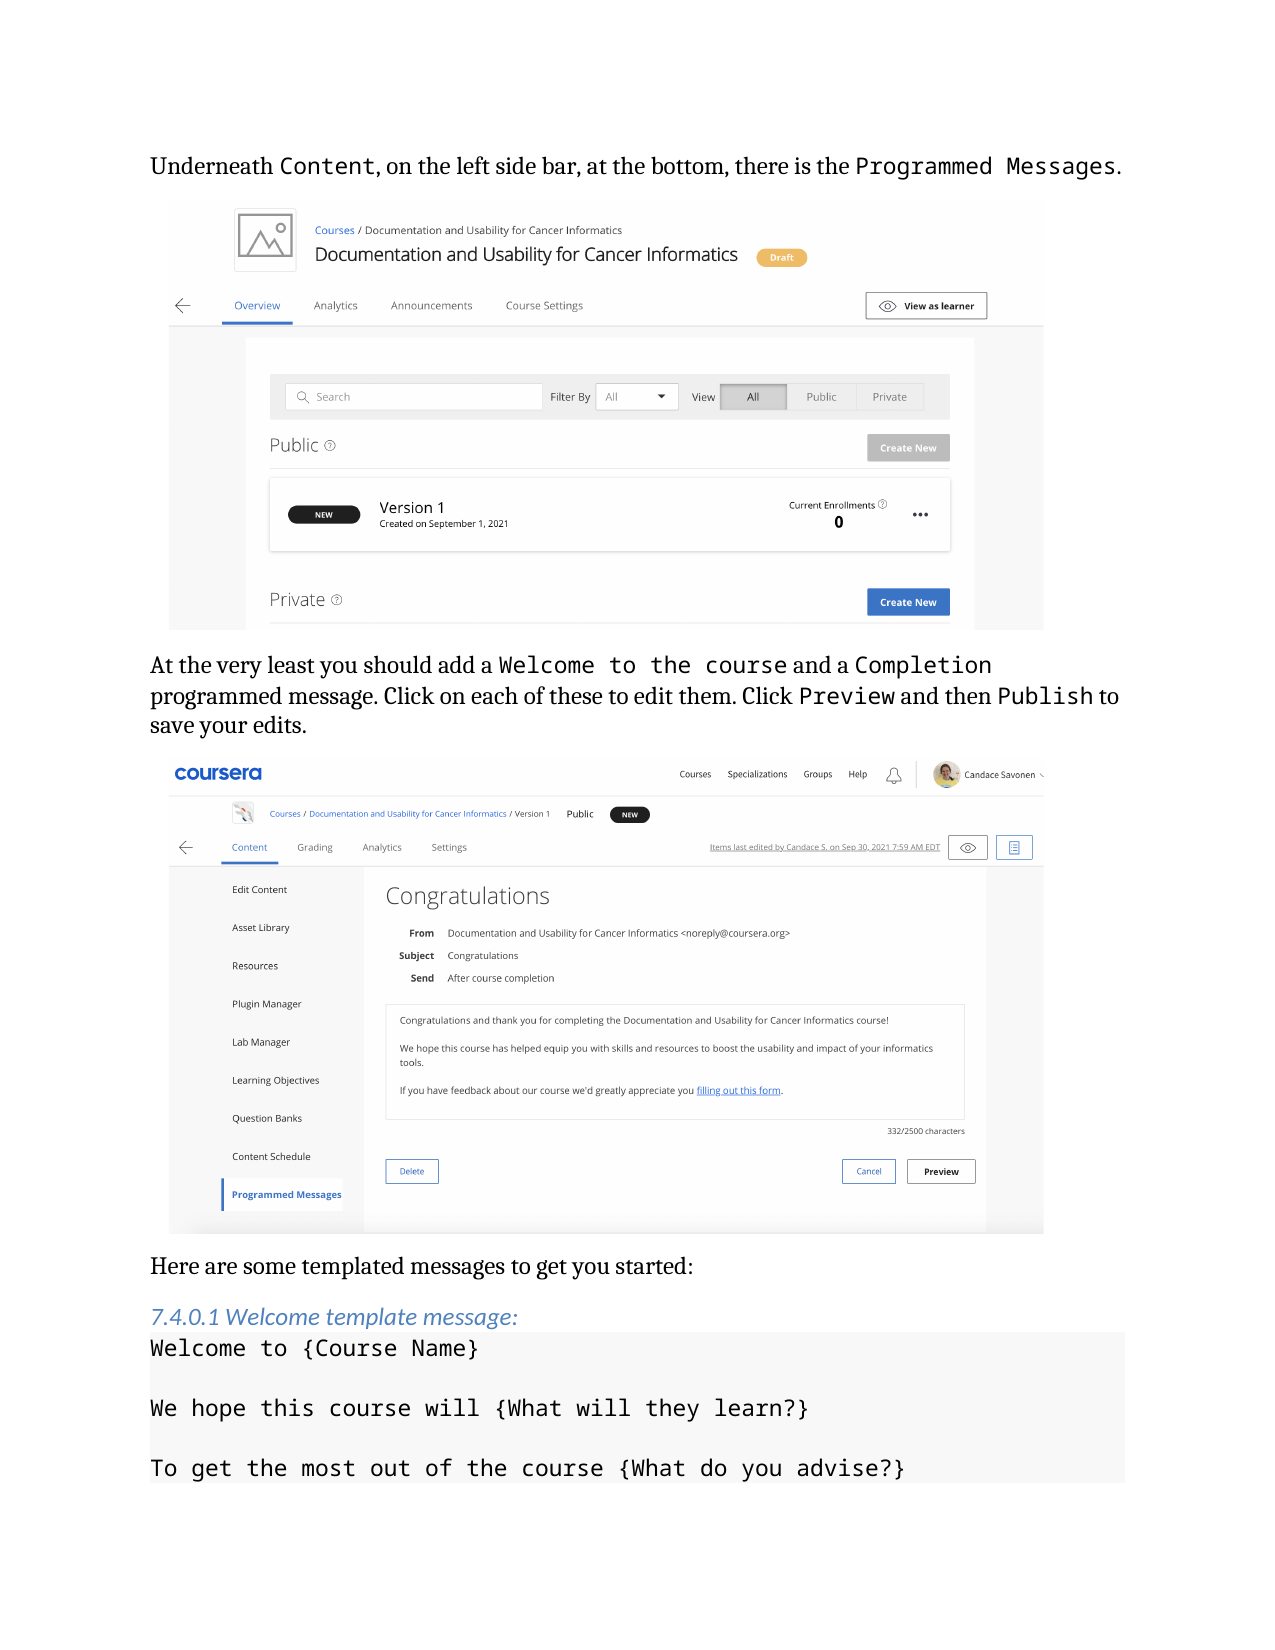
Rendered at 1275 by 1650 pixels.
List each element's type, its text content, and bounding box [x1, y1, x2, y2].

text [150, 1332, 1125, 1483]
picture [168, 758, 1044, 1234]
text Here are some templated messages to get you started: [150, 1252, 1125, 1281]
text At the very least you should add a Welcome to the course and a Completion programmed message. Click on each of these to edit them. Click Preview and then Publish to save your edits. [150, 649, 1125, 740]
subtitle 7.4.0.1 Welcome template message: [150, 1301, 1125, 1332]
picture [168, 200, 1044, 630]
text Underneath Content, on the left side bar, at the bottom, there is the Programmed Messages. [150, 150, 1125, 181]
